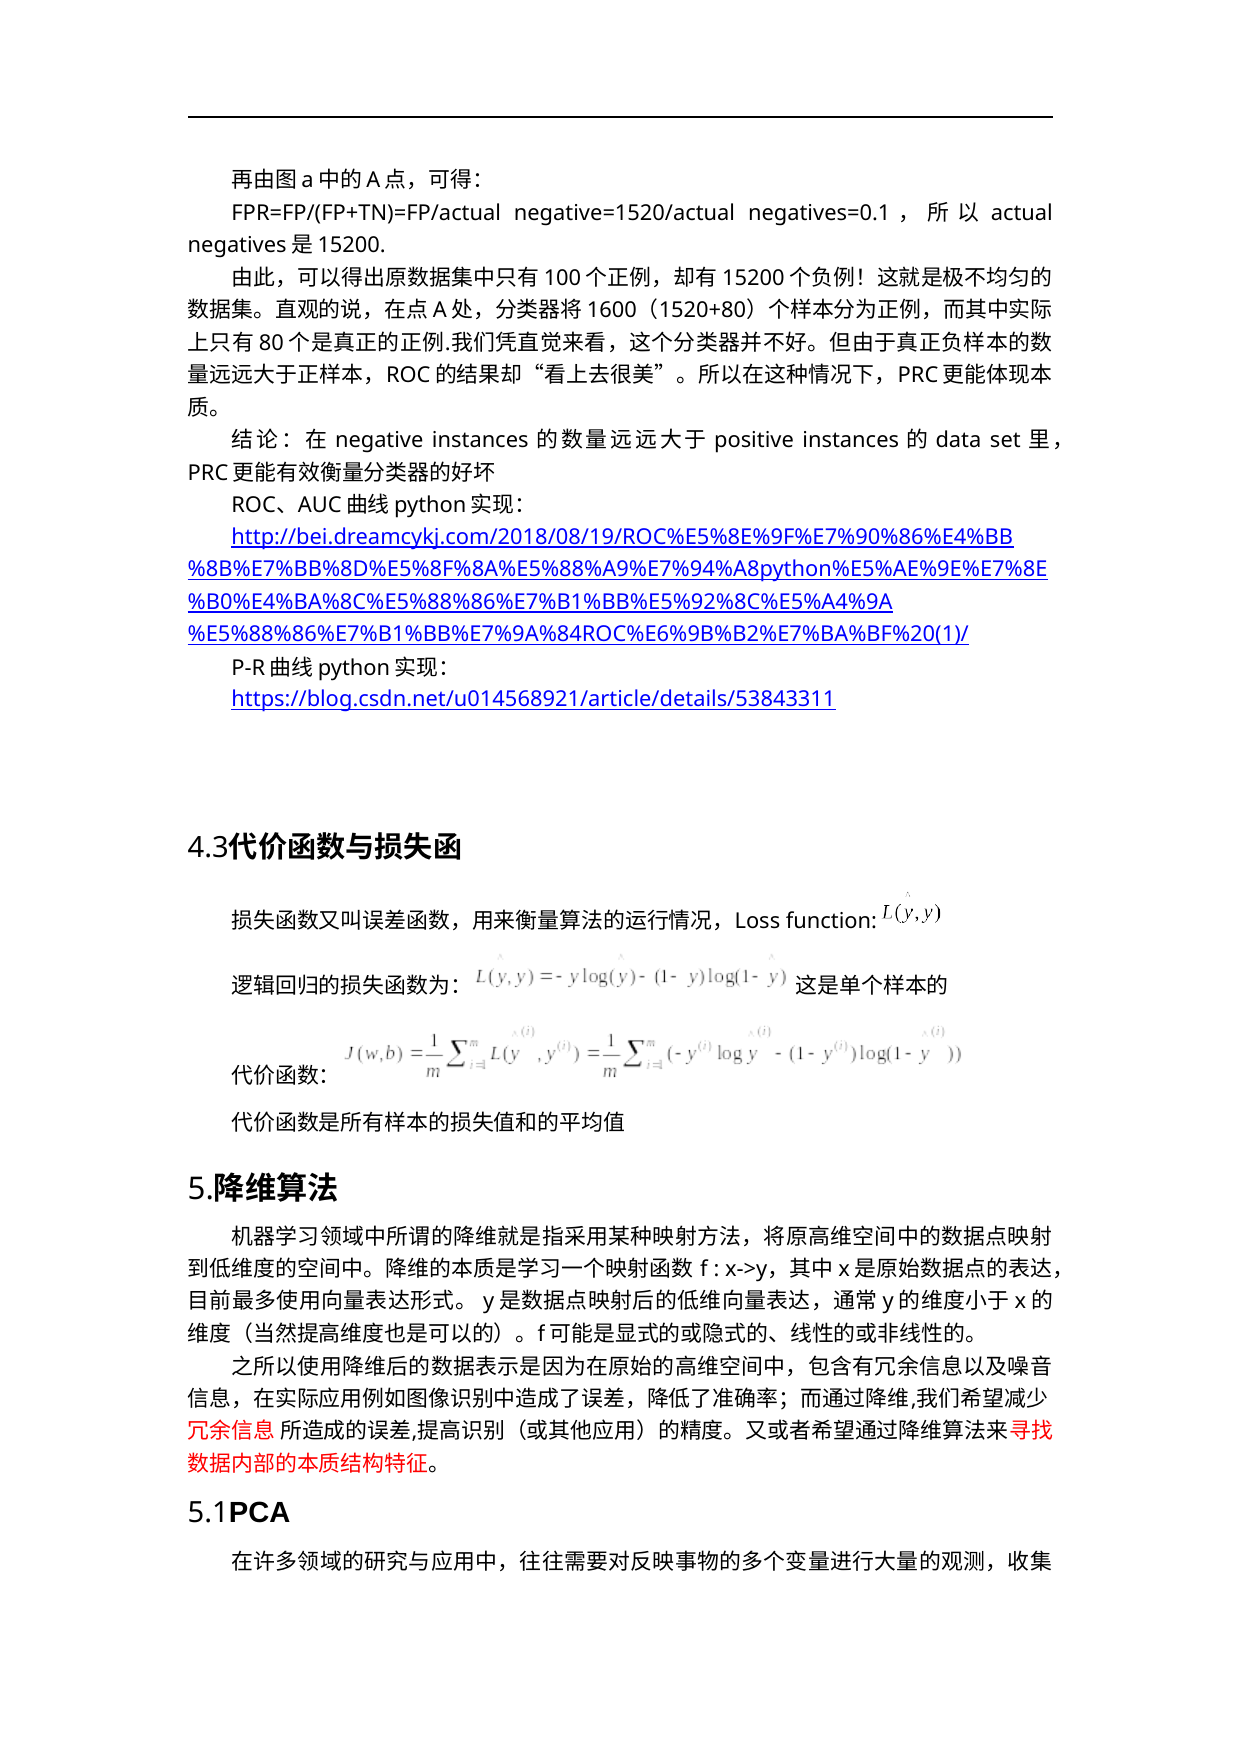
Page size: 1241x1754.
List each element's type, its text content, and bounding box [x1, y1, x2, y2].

text P-R曲线python实现： [187, 649, 1053, 682]
text 代价函数： [187, 1007, 1053, 1104]
text ROC、AUC曲线python实现： [187, 487, 1053, 519]
text 逻辑回归的损失函数为： 这是单个样本的 [187, 942, 1053, 1007]
text 机器学习领域中所谓的降维就是指采用某种映射方法，将原高维空间中的数据点映射到低维度的空间中。降维的本质是学习一个映射函数 f : x->y，其中x是原始数据点的表达，目前最多使用向量表达形式。 y是数据点映射后的低维向量表达，通常y的维度小于x的维度（当然提高维度也是可以的）。f可能是显式的或隐式的、线性的或非线性的。 [187, 1218, 1053, 1348]
text 再由图a中的A点，可得： [187, 162, 1053, 194]
text FPR=FP/(FP+TN)=FP/actual negative=1520/actual negatives=0.1，所以actual negatives是15200. [187, 194, 1053, 259]
subtitle 降维算法 [187, 1153, 1053, 1218]
text 代价函数是所有样本的损失值和的平均值 [187, 1104, 1053, 1137]
text 由此，可以得出原数据集中只有100个正例，却有15200个负例！这就是极不均匀的数据集。直观的说，在点A处，分类器将1600（1520+80）个样本分为正例，而其中实际上只有80个是真正的正例.我们凭直觉来看，这个分类器并不好。但由于真正负样本的数量远远大于正样本，ROC的结果却“看上去很美”。所以在这种情况下，PRC更能体现本质。 [187, 259, 1053, 422]
text https://blog.csdn.net/u014568921/article/details/53843311 [187, 682, 1053, 714]
text 之所以使用降维后的数据表示是因为在原始的高维空间中，包含有冗余信息以及噪音信息，在实际应用例如图像识别中造成了误差，降低了准确率；而通过降维,我们希望减少 冗余信息 所造成的误差,提高识别（或其他应用）的精度。又或者希望通过降维算法来寻找数据内部的本质结构特征。 [187, 1348, 1053, 1478]
text 结论：在negative instances的数量远远大于positive instances的data set里，PRC更能有效衡量分类器的好坏 [187, 422, 1053, 487]
text http://bei.dreamcykj.com/2018/08/19/ROC%E5%8E%9F%E7%90%86%E4%BB%8B%E7%BB%8D%E5%8F%8A%E5%88%A9%E7%94%A8python%E5%AE%9E%E7%8E%B0%E4%BA%8C%E5%88%86%E7%B1%BB%E5%92%8C%E5%A4%9A%E5%88%86%E7%B1%BB%E7%9A%84ROC%E6%9B%B2%E7%BA%BF%20(1)/ [187, 519, 1053, 649]
text 损失函数又叫误差函数，用来衡量算法的运行情况，Loss function: [187, 877, 1053, 942]
subtitle PCA [187, 1478, 1053, 1543]
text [187, 1543, 1053, 1576]
subtitle 代价函数与损失函 [187, 812, 1053, 877]
